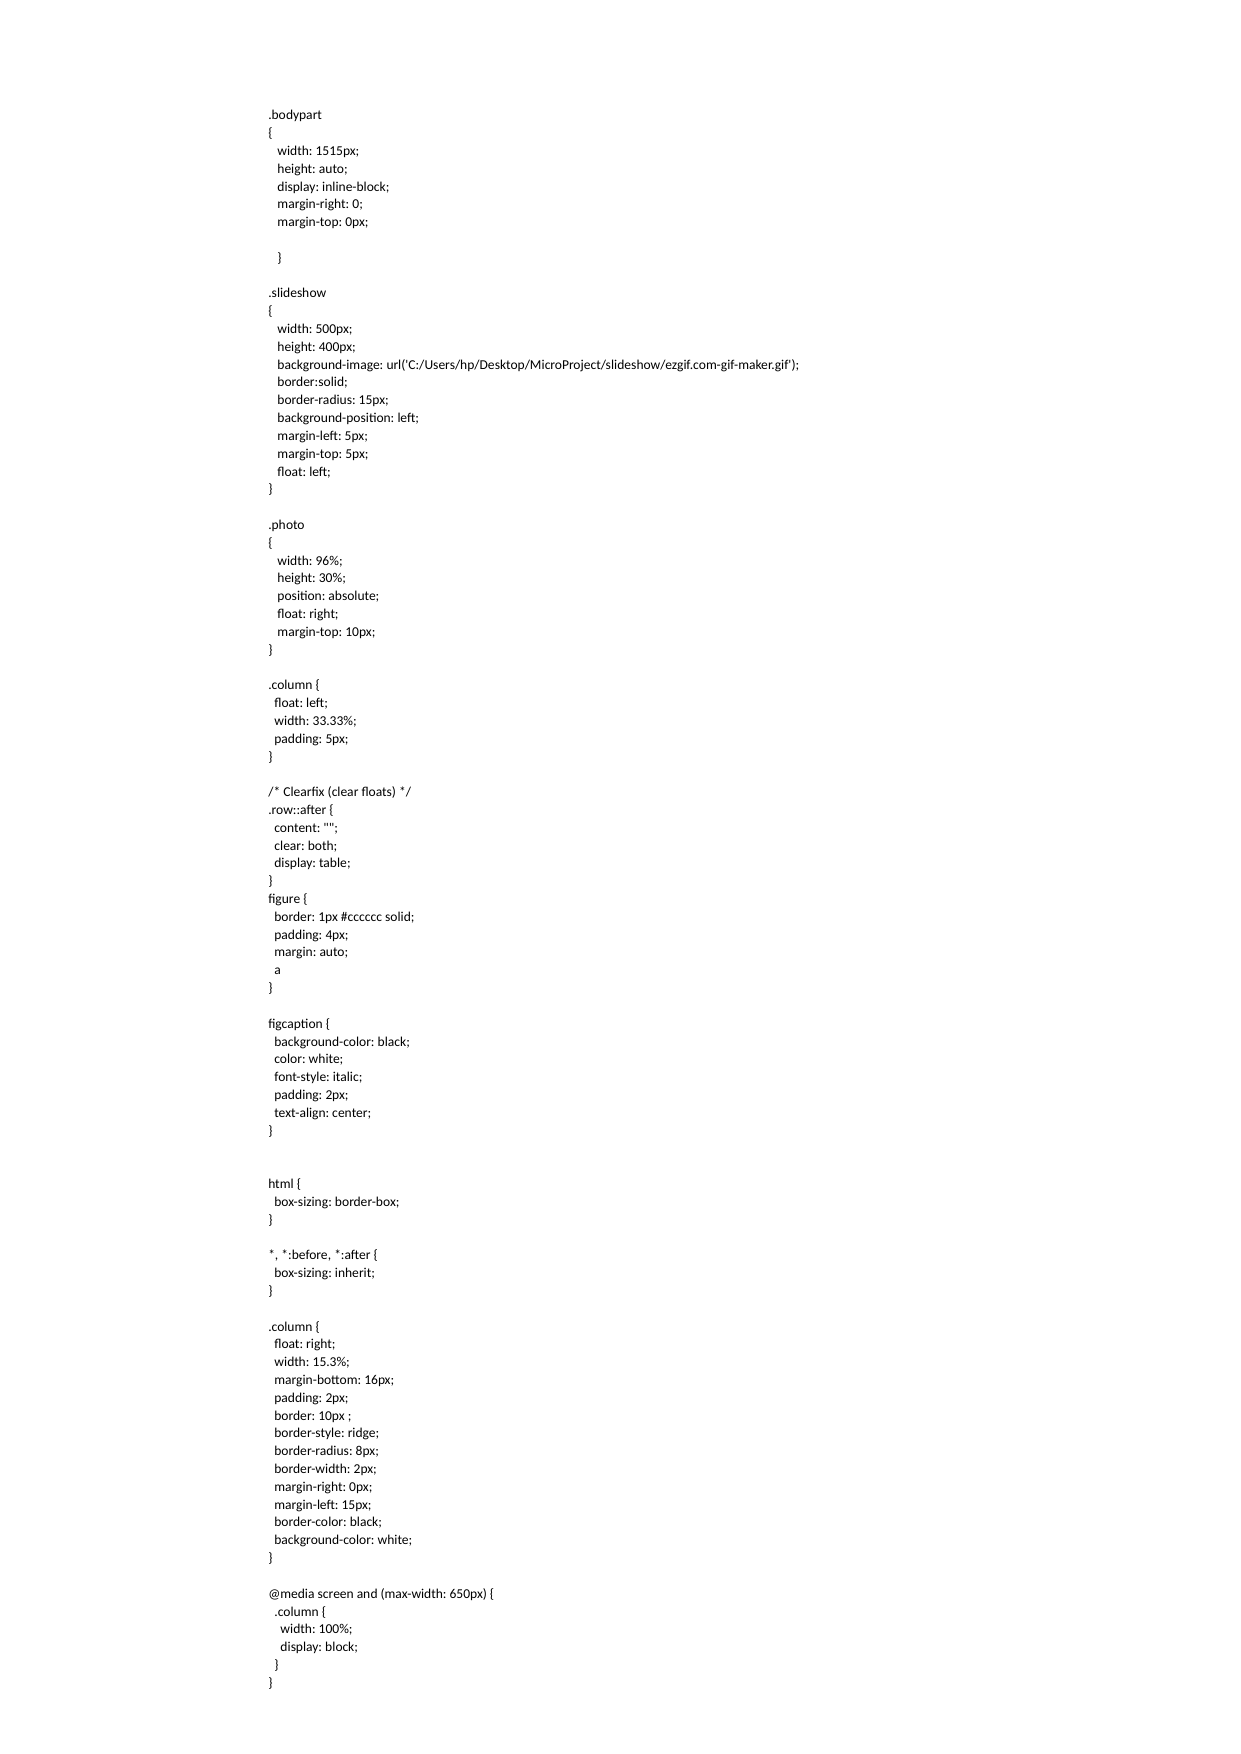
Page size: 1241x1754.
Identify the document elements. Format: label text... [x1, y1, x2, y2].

list box-sizing: border-box; [268, 1193, 1122, 1209]
list border: 1px #cccccc solid; [268, 908, 1122, 924]
list padding: 5px; [268, 730, 1122, 746]
list } [268, 249, 1122, 266]
list } [268, 872, 1122, 889]
list .bodypart [268, 106, 1122, 123]
list .column { [268, 1318, 1122, 1334]
list .column { [268, 1603, 1122, 1619]
list .row::after { [268, 801, 1122, 818]
list border:solid; [268, 374, 1122, 390]
list background-color: black; [268, 1033, 1122, 1049]
list margin-left: 5px; [268, 427, 1122, 444]
list padding: 4px; [268, 926, 1122, 942]
list float: right; [268, 1336, 1122, 1352]
list { [268, 124, 1122, 141]
list border-radius: 15px; [268, 391, 1122, 408]
list border-radius: 8px; [268, 1442, 1122, 1459]
list .photo [268, 516, 1122, 533]
list border: 10px ; [268, 1407, 1122, 1423]
list clear: both; [268, 837, 1122, 853]
list height: 400px; [268, 338, 1122, 354]
list a [268, 961, 1122, 978]
list } [268, 1282, 1122, 1299]
list float: left; [268, 463, 1122, 479]
list display: inline-block; [268, 178, 1122, 194]
list /* Clearfix (clear floats) */ [268, 783, 1122, 800]
list } [268, 748, 1122, 764]
list margin-left: 15px; [268, 1496, 1122, 1512]
list } [268, 481, 1122, 497]
list html { [268, 1175, 1122, 1192]
list margin-right: 0; [268, 196, 1122, 212]
list float: left; [268, 694, 1122, 711]
list content: ""; [268, 819, 1122, 836]
list padding: 2px; [268, 1389, 1122, 1406]
list font-style: italic; [268, 1068, 1122, 1085]
list @media screen and (max-width: 650px) { [268, 1585, 1122, 1601]
list height: 30%; [268, 569, 1122, 586]
list border-width: 2px; [268, 1460, 1122, 1477]
list background-position: left; [268, 409, 1122, 426]
list padding: 2px; [268, 1086, 1122, 1103]
list width: 33.33%; [268, 712, 1122, 729]
list margin-bottom: 16px; [268, 1371, 1122, 1388]
list { [268, 534, 1122, 551]
list float: right; [268, 605, 1122, 622]
list border-color: black; [268, 1514, 1122, 1530]
list width: 96%; [268, 552, 1122, 568]
list margin-top: 0px; [268, 213, 1122, 230]
list margin-right: 0px; [268, 1478, 1122, 1494]
list width: 15.3%; [268, 1353, 1122, 1370]
list figure { [268, 890, 1122, 907]
list } [268, 1549, 1122, 1566]
list .column { [268, 676, 1122, 693]
list } [268, 1656, 1122, 1673]
list figcaption { [268, 1015, 1122, 1031]
list width: 1515px; [268, 142, 1122, 159]
list .slideshow [268, 284, 1122, 301]
list width: 500px; [268, 320, 1122, 337]
list { [268, 302, 1122, 319]
list display: block; [268, 1638, 1122, 1655]
list background-color: white; [268, 1531, 1122, 1548]
list position: absolute; [268, 587, 1122, 604]
list } [268, 1211, 1122, 1227]
list display: table; [268, 854, 1122, 871]
list } [268, 1122, 1122, 1138]
list } [268, 641, 1122, 657]
list } [268, 979, 1122, 996]
list background-image: url('C:/Users/hp/Desktop/MicroProject/slideshow/ezgif.com-gif-maker.gif'); [268, 356, 1122, 372]
list text-align: center; [268, 1104, 1122, 1121]
list color: white; [268, 1051, 1122, 1067]
list width: 100%; [268, 1621, 1122, 1637]
list *, *:before, *:after { [268, 1246, 1122, 1263]
list } [268, 1674, 1122, 1691]
list box-sizing: inherit; [268, 1264, 1122, 1281]
list margin-top: 10px; [268, 623, 1122, 639]
list height: auto; [268, 160, 1122, 176]
list margin-top: 5px; [268, 445, 1122, 461]
list border-style: ridge; [268, 1424, 1122, 1441]
list margin: auto; [268, 944, 1122, 960]
